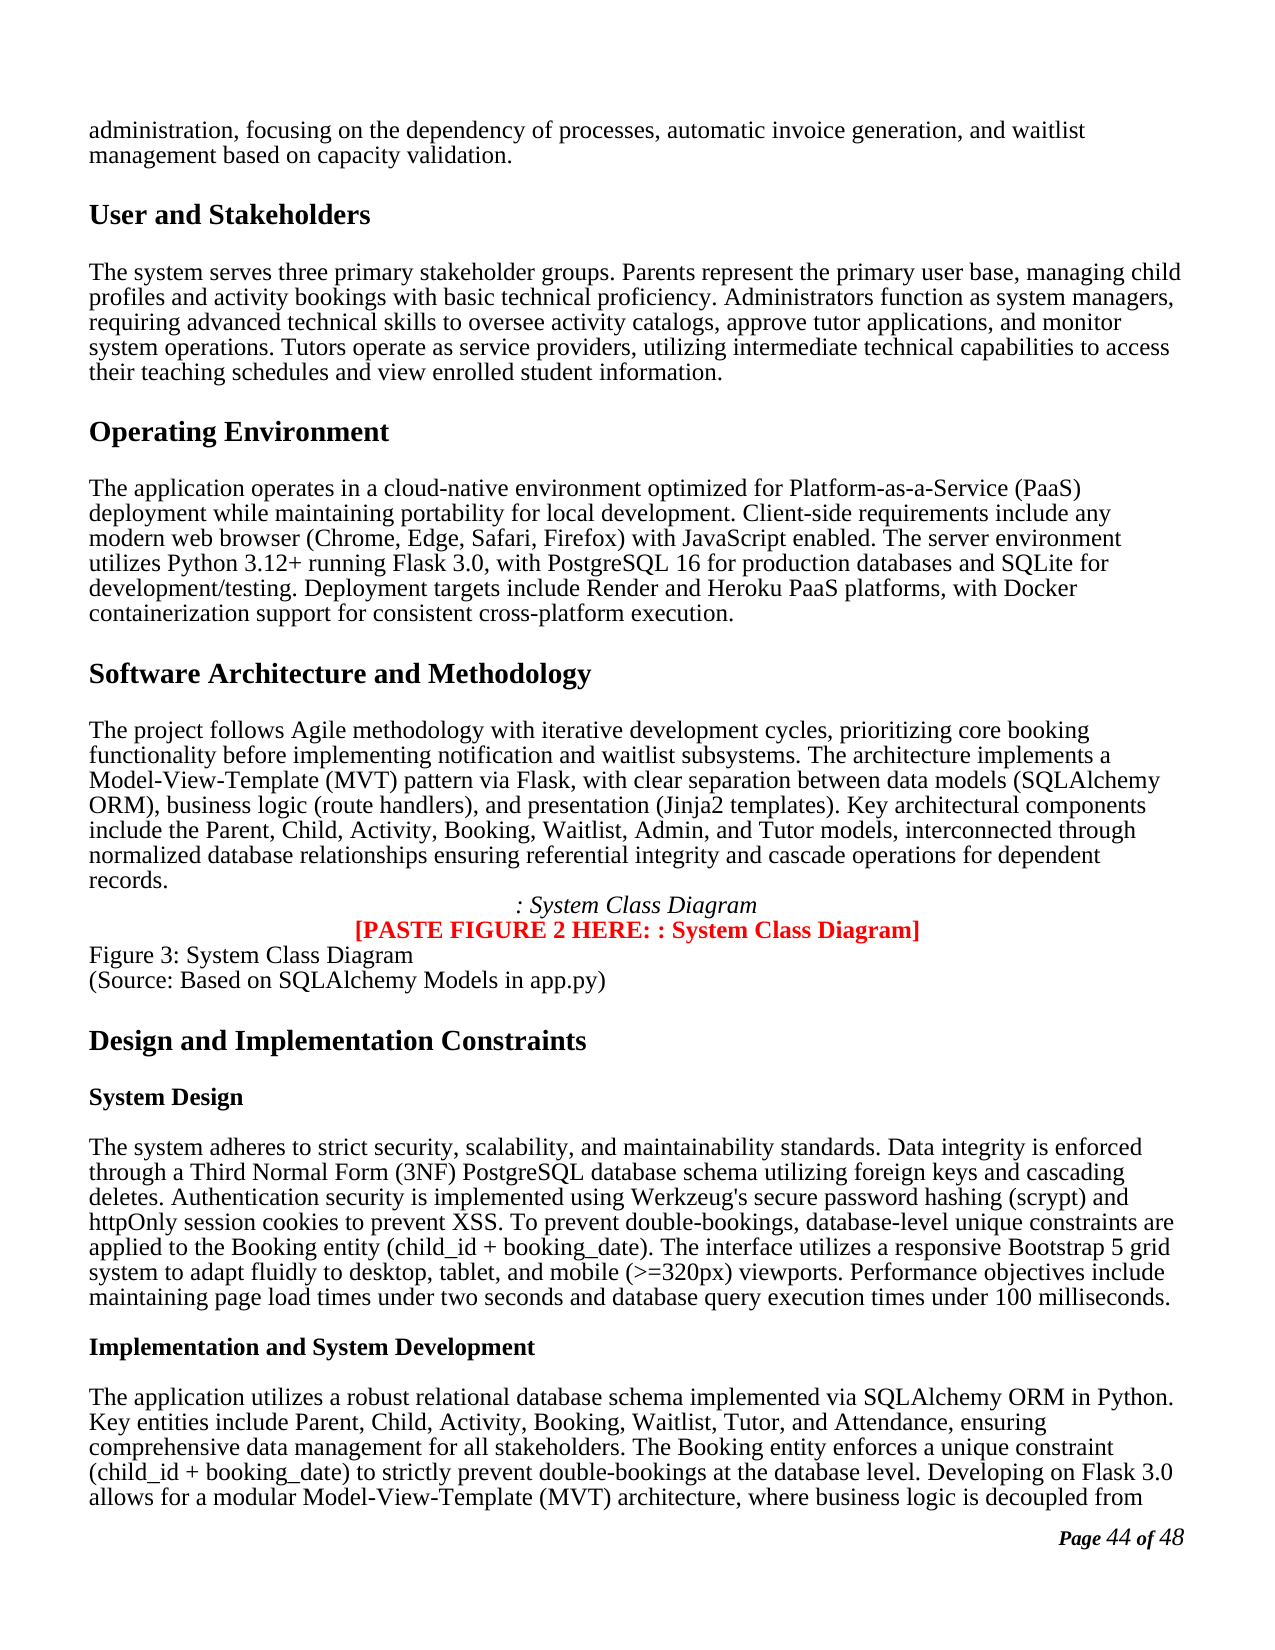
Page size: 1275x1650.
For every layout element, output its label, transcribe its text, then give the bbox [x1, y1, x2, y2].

subtitle Design and Implementation Constraints [89, 1023, 1186, 1056]
text The project follows Agile methodology with iterative development cycles, prioritizing core booking functionality before implementing notification and waitlist subsystems. The architecture implements a Model-View-Template (MVT) pattern via Flask, with clear separation between data models (SQLAlchemy ORM), business logic (route handlers), and presentation (Jinja2 templates). Key architectural components include the Parent, Child, Activity, Booking, Waitlist, Admin, and Tutor models, interconnected through normalized database relationships ensuring referential integrity and cascade operations for dependent records. [89, 719, 1186, 894]
text Figure 3: System Class Diagram [89, 944, 1186, 969]
text The system adheres to strict security, scalability, and maintainability standards. Data integrity is enforced through a Third Normal Form (3NF) PostgreSQL database schema utilizing foreign keys and cascading deletes. Authentication security is implemented using Werkzeug's secure password hashing (scrypt) and httpOnly session cookies to prevent XSS. To prevent double-bookings, database-level unique constraints are applied to the Booking entity (child_id + booking_date). The interface utilizes a responsive Bootstrap 5 grid system to adapt fluidly to desktop, tablet, and mobile (>=320px) viewports. Performance objectives include maintaining page load times under two seconds and database query execution times under 100 milliseconds. [89, 1136, 1186, 1311]
text The system serves three primary stakeholder groups. Parents represent the primary user base, managing child profiles and activity bookings with basic technical proficiency. Administrators function as system managers, requiring advanced technical skills to oversee activity catalogs, approve tutor applications, and monitor system operations. Tutors operate as service providers, utilizing intermediate technical capabilities to access their teaching schedules and view enrolled student information. [89, 260, 1186, 385]
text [89, 118, 1186, 168]
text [89, 1386, 1186, 1511]
text : System Class Diagram [89, 894, 1186, 919]
text [PASTE FIGURE 2 HERE: : System Class Diagram] [89, 919, 1186, 944]
text (Source: Based on SQLAlchemy Models in app.py) [89, 969, 1186, 994]
subtitle User and Stakeholders [89, 197, 1186, 231]
subtitle System Design [89, 1086, 1186, 1111]
subtitle Implementation and System Development [89, 1336, 1186, 1361]
subtitle Software Architecture and Methodology [89, 656, 1186, 689]
text The application operates in a cloud-native environment optimized for Platform-as-a-Service (PaaS) deployment while maintaining portability for local development. Client-side requirements include any modern web browser (Chrome, Edge, Safari, Firefox) with JavaScript enabled. The server environment utilizes Python 3.12+ running Flask 3.0, with PostgreSQL 16 for production databases and SQLite for development/testing. Deployment targets include Render and Heroku PaaS platforms, with Docker containerization support for consistent cross-platform execution. [89, 477, 1186, 627]
subtitle Operating Environment [89, 414, 1186, 448]
